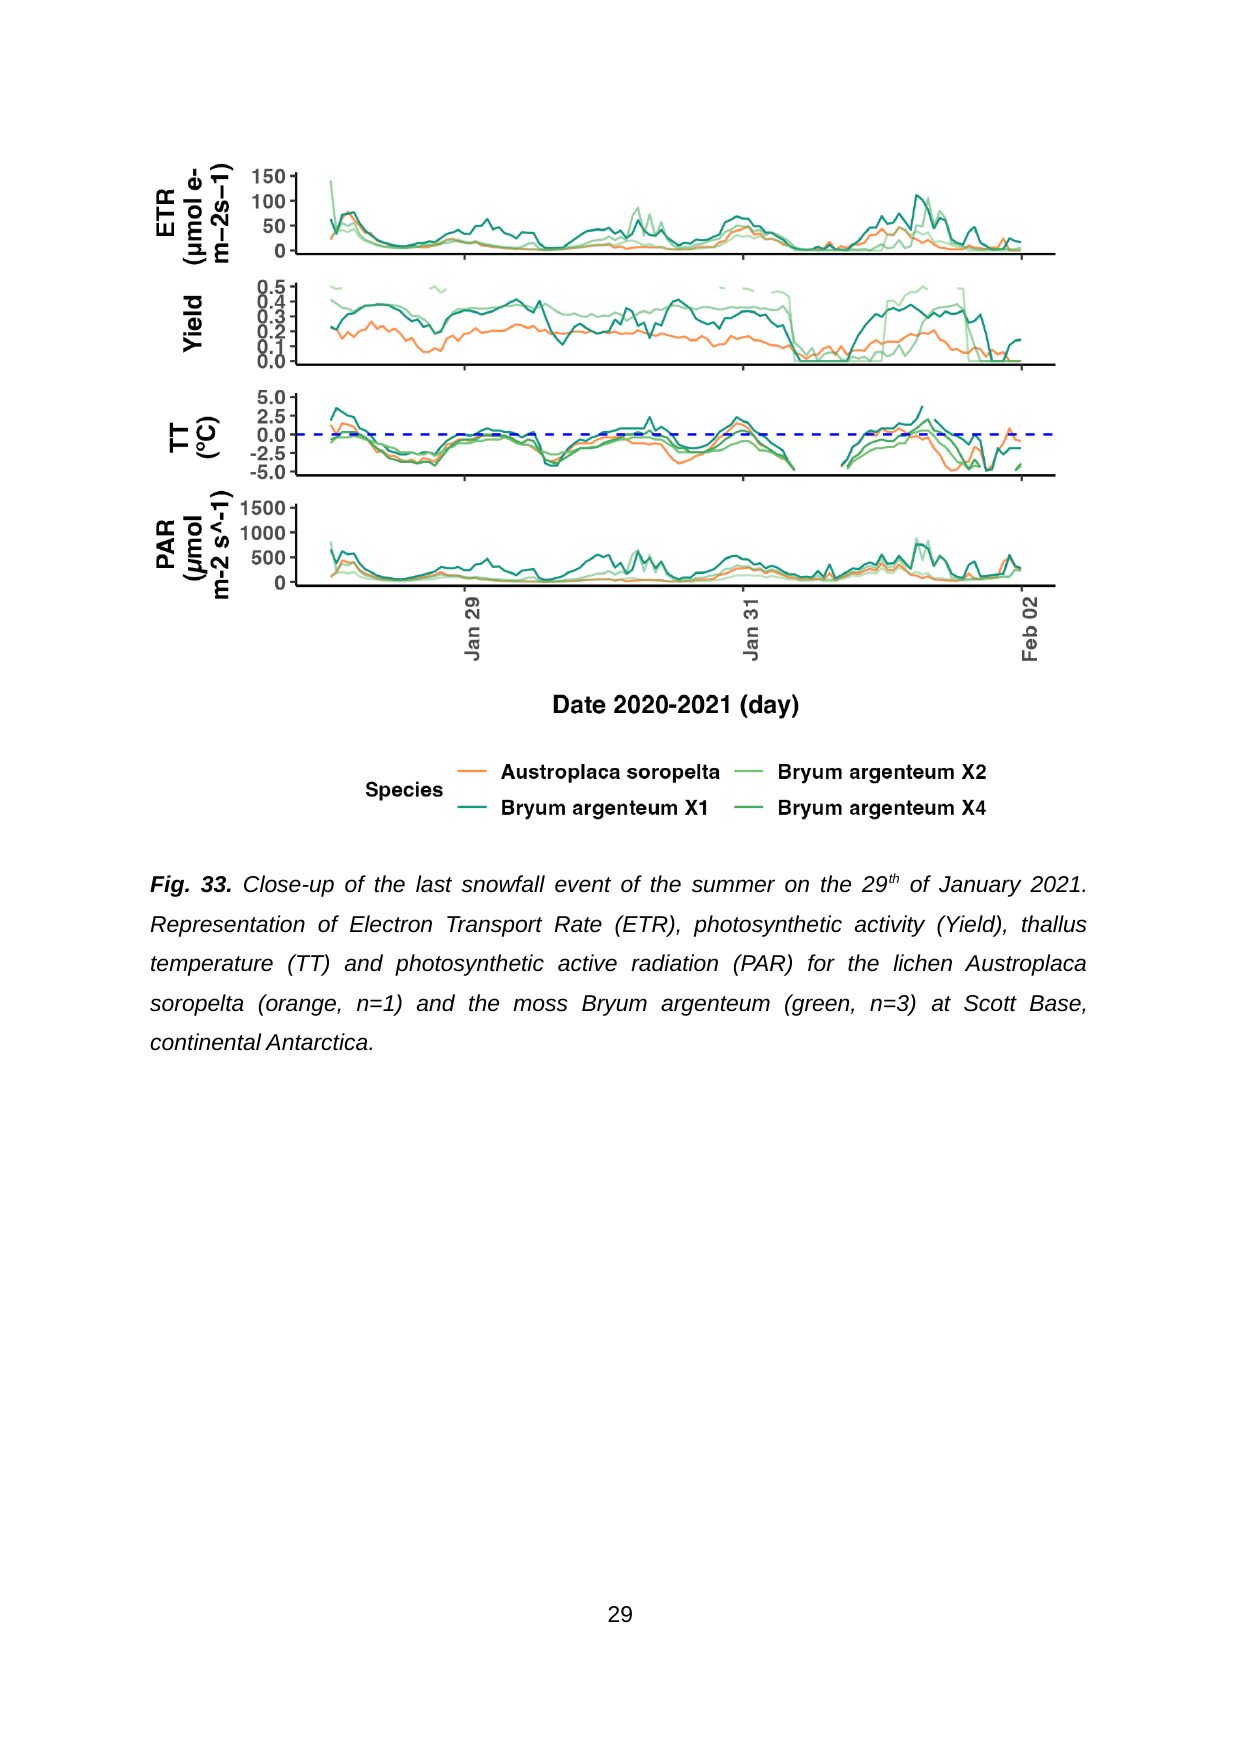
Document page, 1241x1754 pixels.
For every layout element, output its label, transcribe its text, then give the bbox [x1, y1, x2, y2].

text Fig. 33. Close-up of the last snowfall event of the summer on the 29th of January 2021. Representation of Electron Transport Rate (ETR), photosynthetic activity (Yield), thallus temperature (TT) and photosynthetic active radiation (PAR) for the lichen Austroplaca soropelta (orange, n=1) and the moss Bryum argenteum (green, n=3) at Scott Base, continental Antarctica. [150, 871, 1090, 1056]
picture [133, 150, 1078, 859]
